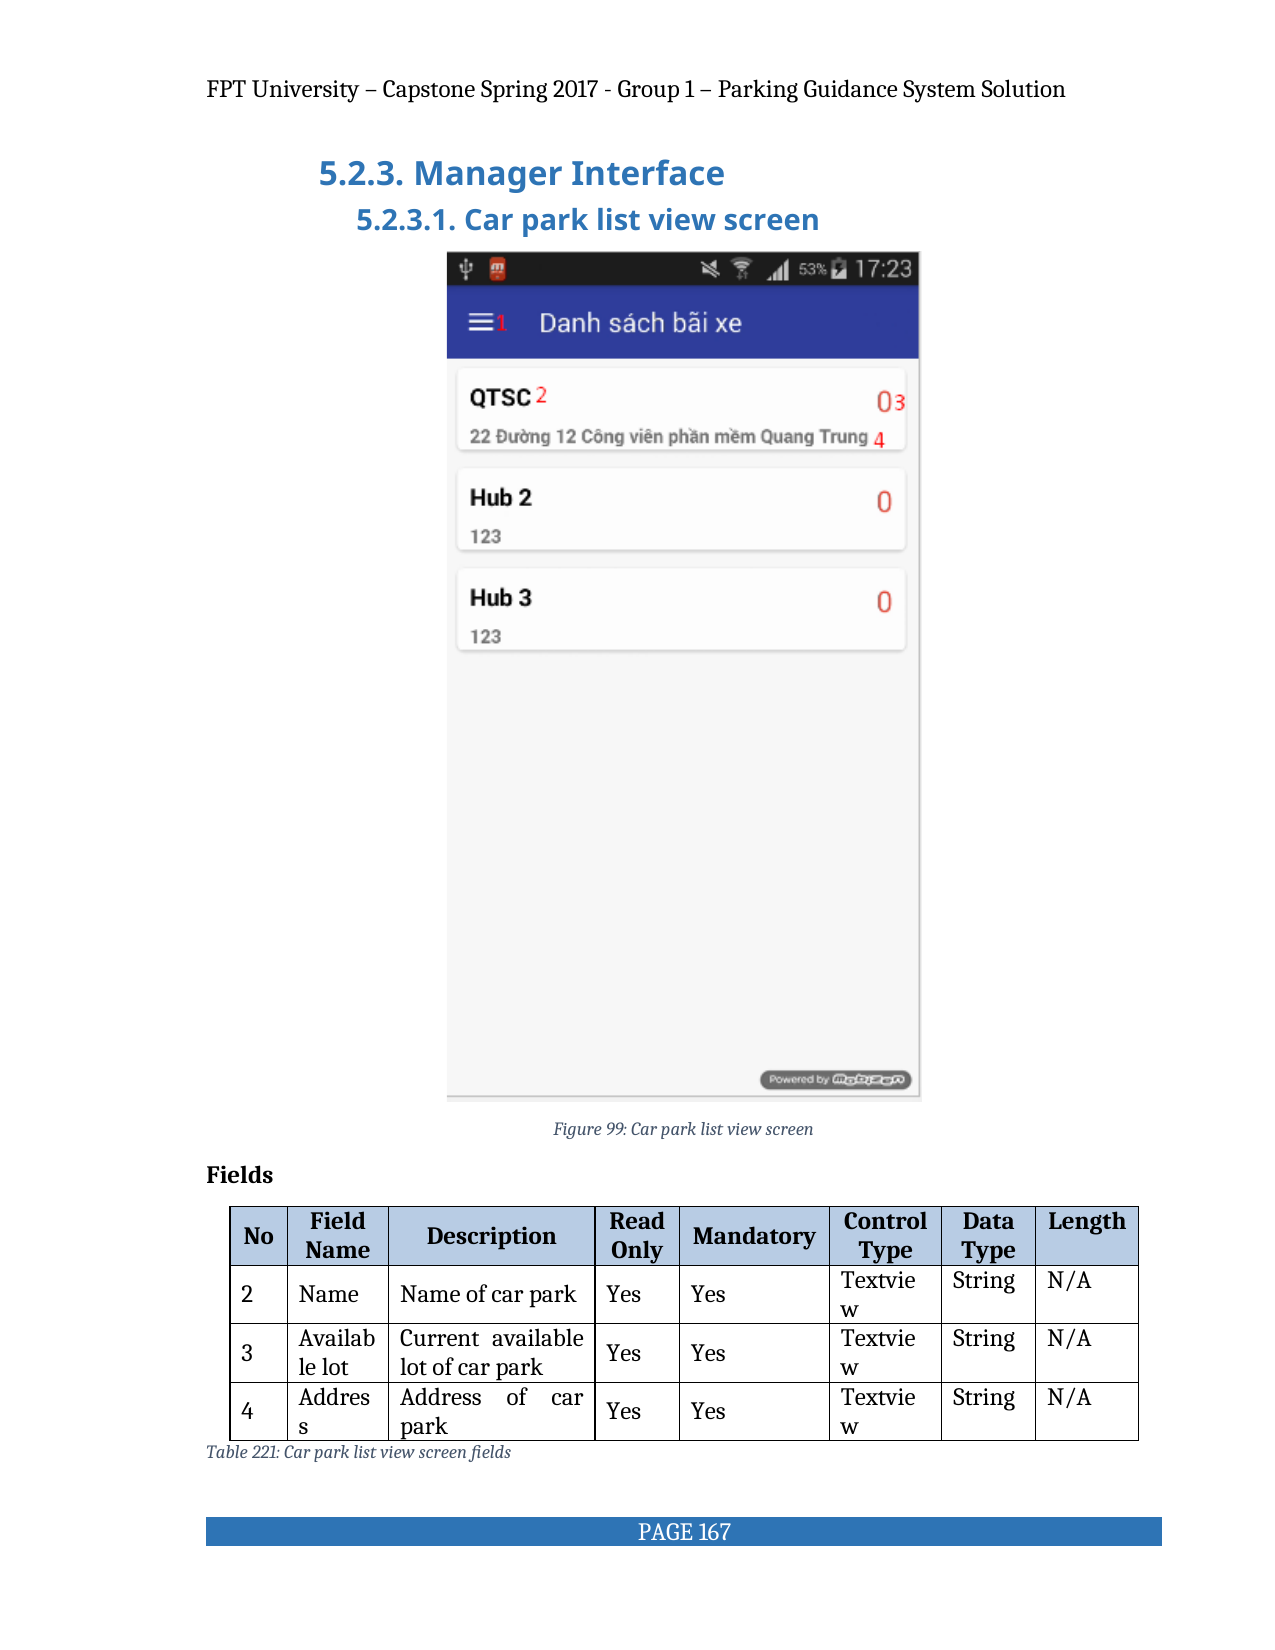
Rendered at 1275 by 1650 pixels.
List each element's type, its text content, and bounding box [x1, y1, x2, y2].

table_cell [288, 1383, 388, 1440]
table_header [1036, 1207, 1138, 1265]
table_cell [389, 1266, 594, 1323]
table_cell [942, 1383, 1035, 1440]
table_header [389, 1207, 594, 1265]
subtitle Manager Interface [206, 150, 1162, 195]
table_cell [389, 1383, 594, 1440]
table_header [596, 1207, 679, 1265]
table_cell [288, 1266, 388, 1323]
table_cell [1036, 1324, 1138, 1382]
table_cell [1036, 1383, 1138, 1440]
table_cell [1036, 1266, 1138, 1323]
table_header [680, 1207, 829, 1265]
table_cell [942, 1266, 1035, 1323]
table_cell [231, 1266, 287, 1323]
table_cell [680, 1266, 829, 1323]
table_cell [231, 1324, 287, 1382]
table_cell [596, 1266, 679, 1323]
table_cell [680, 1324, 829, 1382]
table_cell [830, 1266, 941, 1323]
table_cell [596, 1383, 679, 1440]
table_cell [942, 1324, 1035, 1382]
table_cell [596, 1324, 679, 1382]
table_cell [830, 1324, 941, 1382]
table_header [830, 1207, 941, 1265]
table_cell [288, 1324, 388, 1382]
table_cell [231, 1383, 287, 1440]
subtitle Car park list view screen [206, 199, 1162, 239]
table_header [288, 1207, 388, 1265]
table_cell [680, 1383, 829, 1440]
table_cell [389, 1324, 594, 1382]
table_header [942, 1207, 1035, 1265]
text Fields [206, 1161, 1162, 1189]
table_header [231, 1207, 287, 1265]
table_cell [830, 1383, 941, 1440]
picture [446, 251, 922, 1102]
